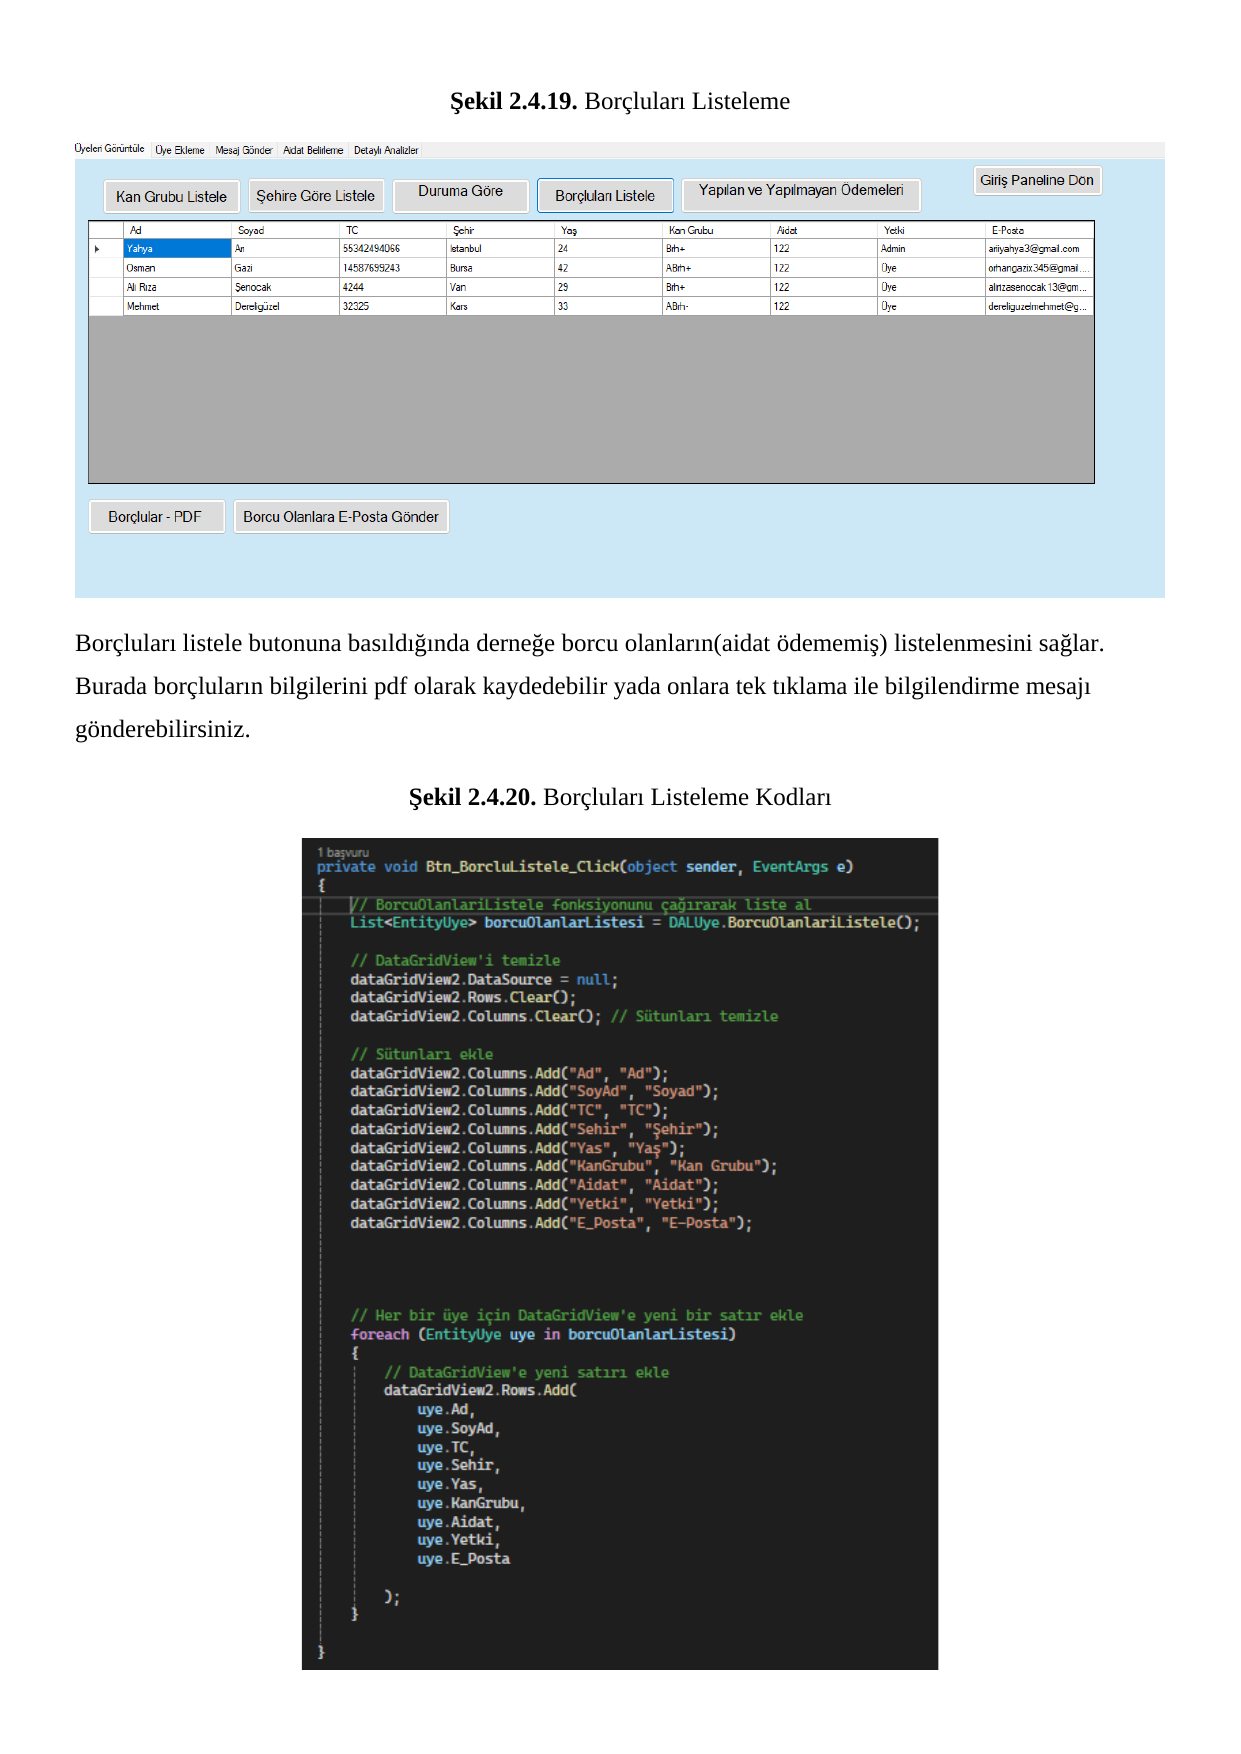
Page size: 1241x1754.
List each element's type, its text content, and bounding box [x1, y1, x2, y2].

text Şekil 2.4.19. Borçluları Listeleme [75, 75, 1165, 118]
picture [301, 838, 939, 1670]
text Şekil 2.4.20. Borçluları Listeleme Kodları [75, 771, 1165, 814]
text Borçluları listele butonuna basıldığında derneğe borcu olanların(aidat ödememiş) listelenmesini sağlar. Burada borçluların bilgilerini pdf olarak kaydedebilir yada onlara tek tıklama ile bilgilendirme mesajı gönderebilirsiniz. [75, 617, 1165, 746]
picture [75, 142, 1165, 598]
